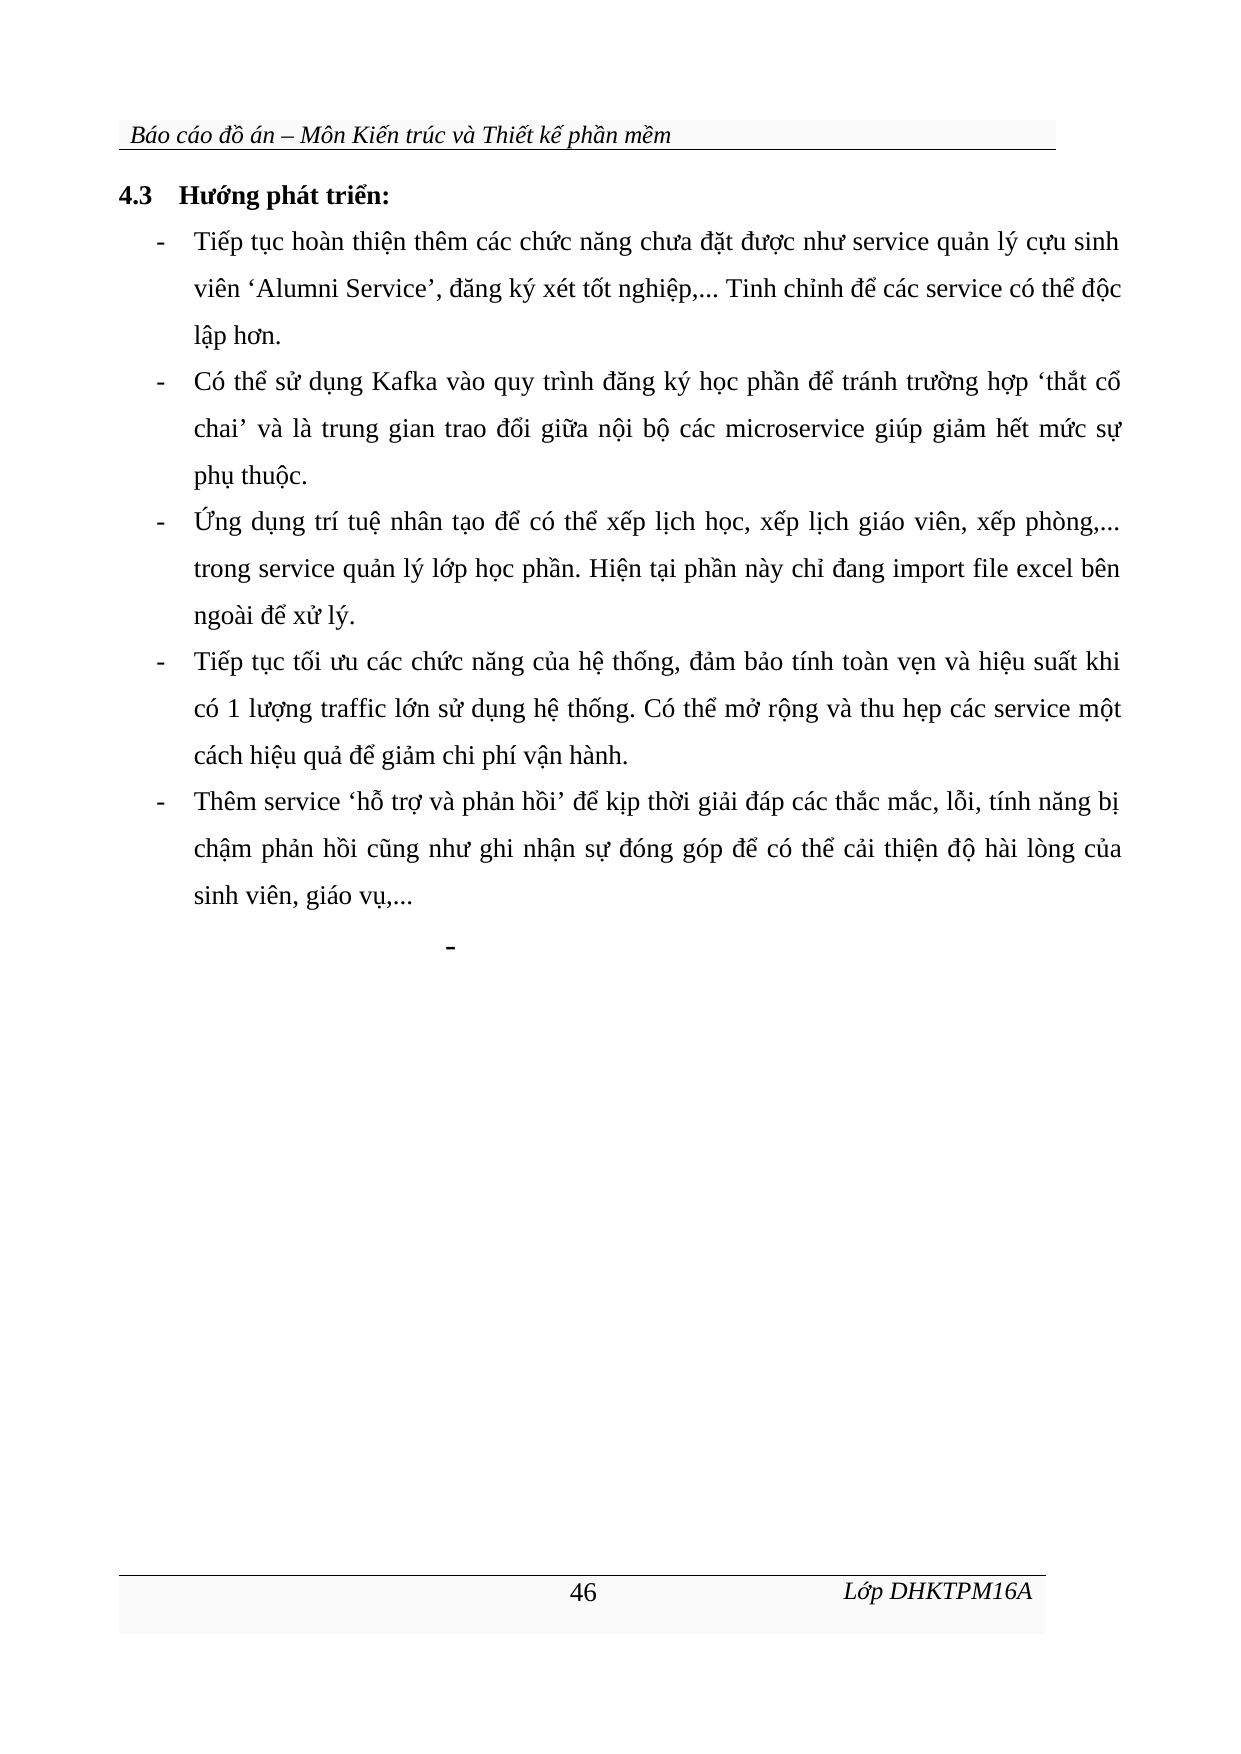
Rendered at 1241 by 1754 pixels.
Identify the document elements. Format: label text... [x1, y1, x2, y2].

subtitle Hướng phát triển: [118, 179, 1122, 210]
list Ứng dụng trí tuệ nhân tạo để có thể xếp lịch học, xếp lịch giáo viên, xếp phòng,... trong service quản lý lớp học phần. Hiện tại phần này chỉ đang import file excel bên ngoài để xử lý. [156, 505, 1122, 630]
list Thêm service ‘hỗ trợ và phản hồi’ để kịp thời giải đáp các thắc mắc, lỗi, tính năng bị chậm phản hồi cũng như ghi nhận sự đóng góp để có thể cải thiện độ hài lòng của sinh viên, giáo vụ,... [156, 785, 1122, 910]
list Tiếp tục tối ưu các chức năng của hệ thống, đảm bảo tính toàn vẹn và hiệu suất khi có 1 lượng traffic lớn sử dụng hệ thống. Có thể mở rộng và thu hẹp các service một cách hiệu quả để giảm chi phí vận hành. [156, 645, 1122, 770]
list Có thể sử dụng Kafka vào quy trình đăng ký học phần để tránh trường hợp ‘thắt cổ chai’ và là trung gian trao đổi giữa nội bộ các microservice giúp giảm hết mức sự phụ thuộc. [156, 365, 1122, 490]
list Tiếp tục hoàn thiện thêm các chức năng chưa đặt được như service quản lý cựu sinh viên ‘Alumni Service’, đăng ký xét tốt nghiệp,... Tinh chỉnh để các service có thể độc lập hơn. [156, 225, 1122, 350]
